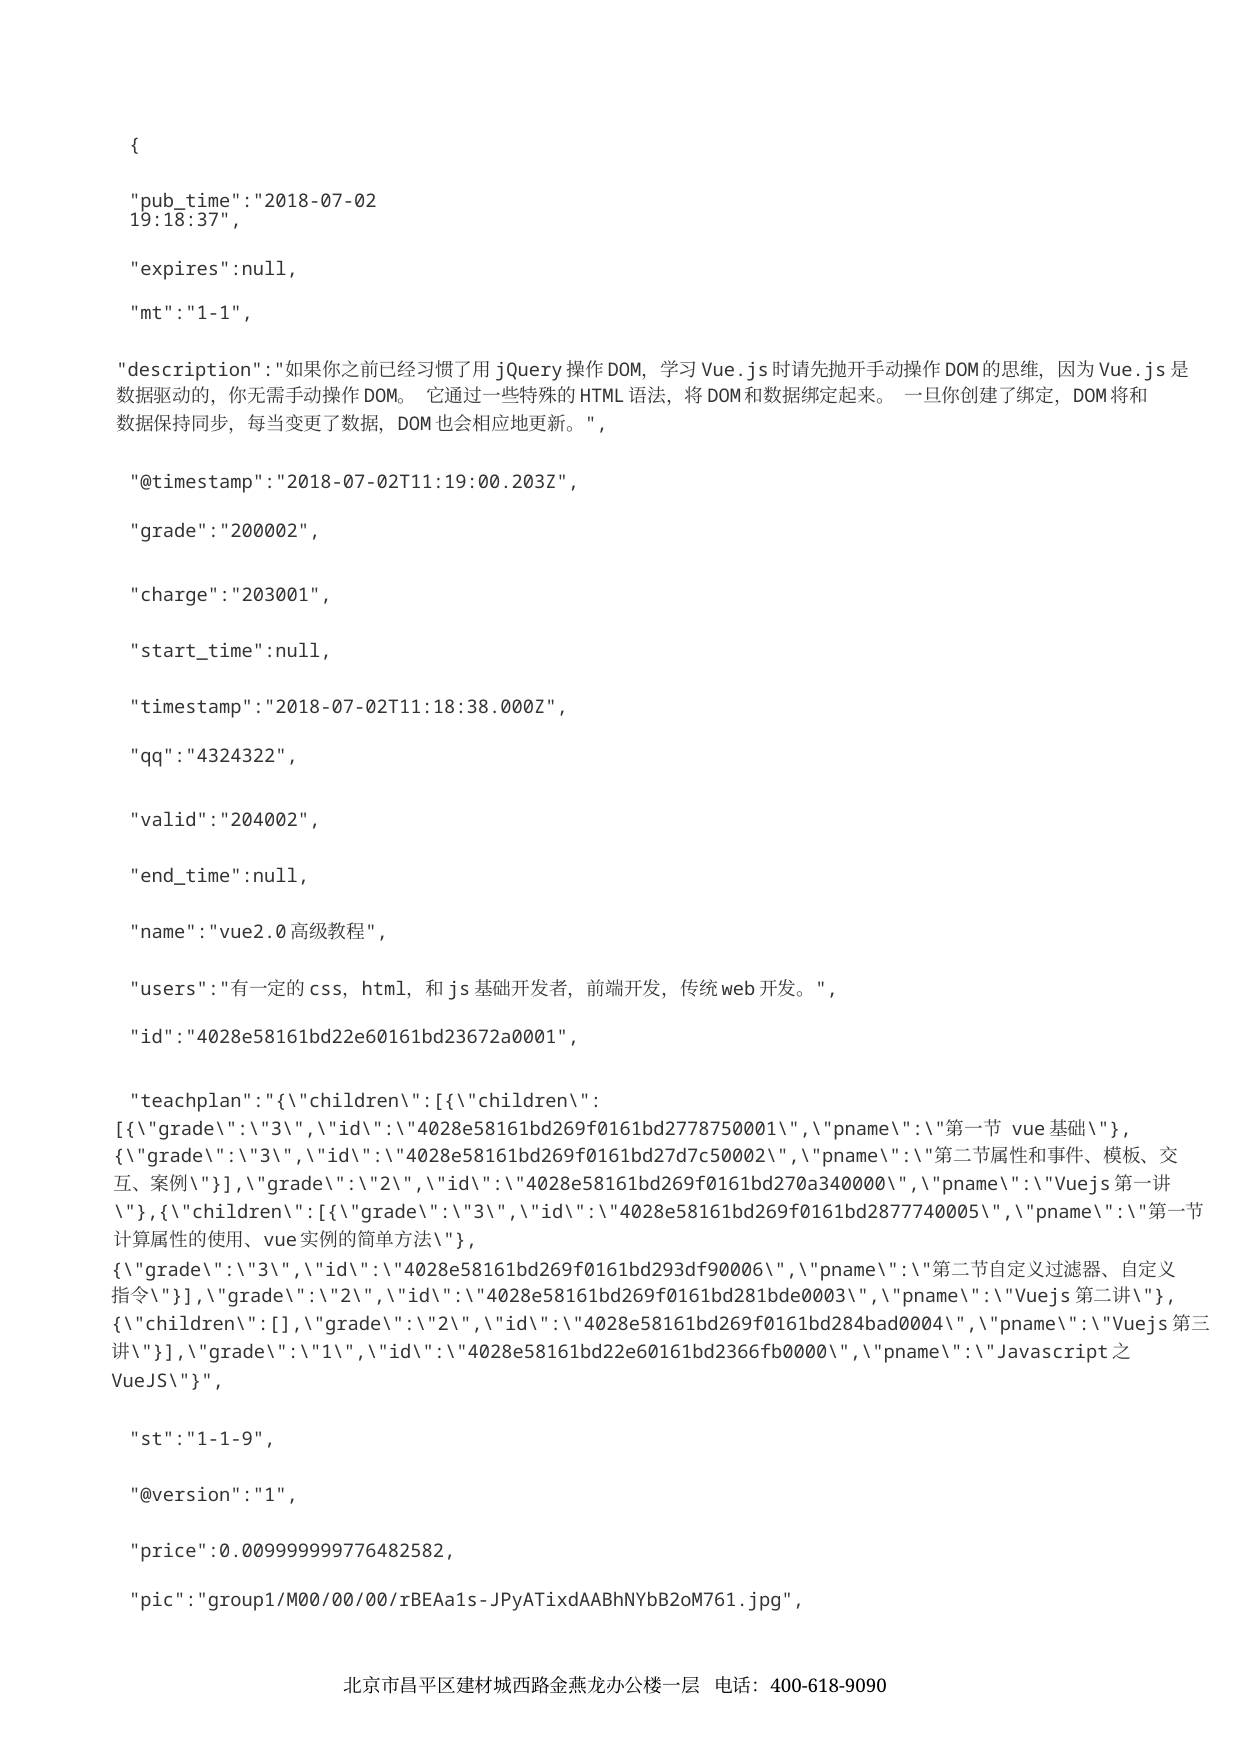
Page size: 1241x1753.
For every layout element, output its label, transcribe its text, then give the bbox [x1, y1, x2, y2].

text "@timestamp":"2018‐07‐02T11:19:00.203Z", [129, 473, 591, 492]
text "timestamp":"2018‐07‐02T11:18:38.000Z", [129, 698, 580, 717]
text {\"children\":[],\"grade\":\"2\",\"id\":\"4028e58161bd269f0161bd284bad0004\",\"pname\":\"Vuejs第三 [111, 1308, 1240, 1336]
text "price":0.009999999776482582, [129, 1542, 823, 1562]
text "end_time":null, [129, 867, 318, 886]
text "st":"1‐1‐9", [129, 1430, 288, 1449]
text "users":"有一定的css，html，和js基础开发者，前端开发，传统web开发。", [129, 980, 879, 999]
text "pub_time":"2018‐07‐02 19:18:37", [129, 192, 511, 230]
text 计算属性的使用、vue实例的简单方法\"}, [113, 1224, 1240, 1252]
text [{\"grade\":\"3\",\"id\":\"4028e58161bd269f0161bd2778750001\",\"pname\":\"第一节 vue基础\"}, [113, 1121, 1240, 1139]
text 北京市昌平区建材城西路金燕龙办公楼一层 电话：400-618-9090 [343, 1677, 979, 1696]
text "qq":"4324322", [129, 717, 580, 774]
text "teachplan":"{\"children\":[{\"children\": [129, 1092, 614, 1111]
text 数据驱动的，你无需手动操作DOM。 它通过一些特殊的HTML语法，将DOM和数据绑定起来。 一旦你创建了绑定，DOM将和 [116, 380, 1240, 408]
text "pic":"group1/M00/00/00/rBEAa1s‐JPyATixdAABhNYbB2oM761.jpg", [129, 1562, 823, 1618]
text "mt":"1‐1", [129, 304, 268, 323]
text "@version":"1", [129, 1486, 308, 1505]
text { [129, 136, 167, 155]
text {\"grade\":\"3\",\"id\":\"4028e58161bd269f0161bd293df90006\",\"pname\":\"第二节自定义过滤器、自定义 [111, 1261, 1240, 1280]
text "expires":null, [129, 230, 511, 286]
text "start_time":null, [129, 642, 338, 661]
text "charge":"203001", [129, 586, 338, 605]
text "id":"4028e58161bd22e60161bd23672a0001", [129, 999, 879, 1055]
text "description":"如果你之前已经习惯了用jQuery操作DOM，学习Vue.js时请先抛开手动操作DOM的思维，因为Vue.js是 [116, 361, 1240, 380]
text "grade":"200002", [129, 492, 591, 549]
text 指令\"}],\"grade\":\"2\",\"id\":\"4028e58161bd269f0161bd281bde0003\",\"pname\":\"Vuejs第二讲\"}, [111, 1280, 1240, 1308]
text 讲\"}],\"grade\":\"1\",\"id\":\"4028e58161bd22e60161bd2366fb0000\",\"pname\":\"Javascript之 [111, 1336, 1240, 1364]
text 数据保持同步，每当变更了数据，DOM也会相应地更新。", [116, 408, 1240, 436]
text VueJS\"}", [111, 1364, 1240, 1393]
text "name":"vue2.0高级教程", [129, 923, 398, 943]
text "valid":"204002", [129, 811, 328, 830]
text {\"grade\":\"3\",\"id\":\"4028e58161bd269f0161bd27d7c50002\",\"pname\":\"第二节属性和事件、模板、交 [113, 1139, 1240, 1168]
text 互、案例\"}],\"grade\":\"2\",\"id\":\"4028e58161bd269f0161bd270a340000\",\"pname\":\"Vuejs第一讲 [113, 1168, 1240, 1196]
text \"},{\"children\":[{\"grade\":\"3\",\"id\":\"4028e58161bd269f0161bd2877740005\",\"pname\":\"第一节 [113, 1196, 1240, 1224]
